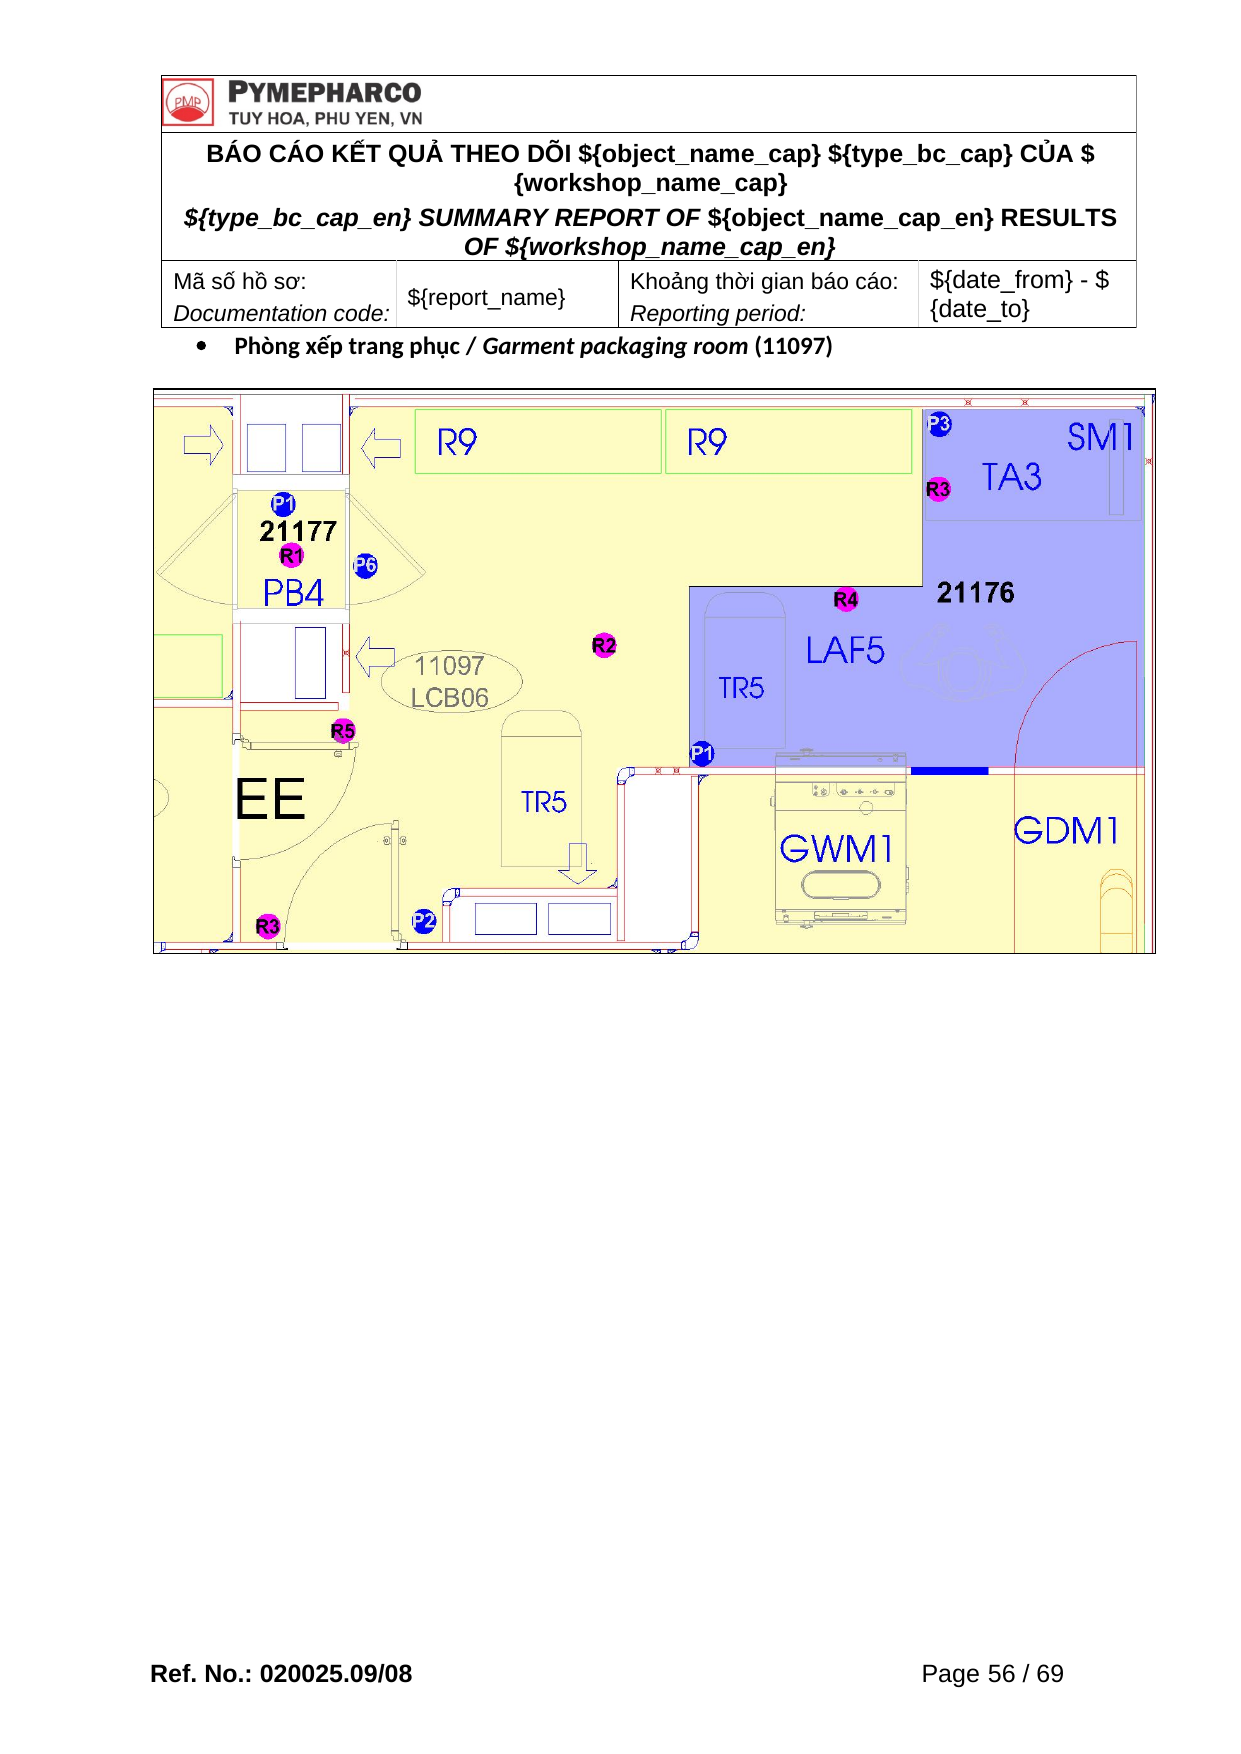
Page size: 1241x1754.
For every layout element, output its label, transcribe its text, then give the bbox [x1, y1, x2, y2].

list Phòng xếp trang phục / Garment packaging room (11097) [197, 330, 1131, 361]
picture [162, 78, 422, 127]
picture [154, 390, 1155, 953]
